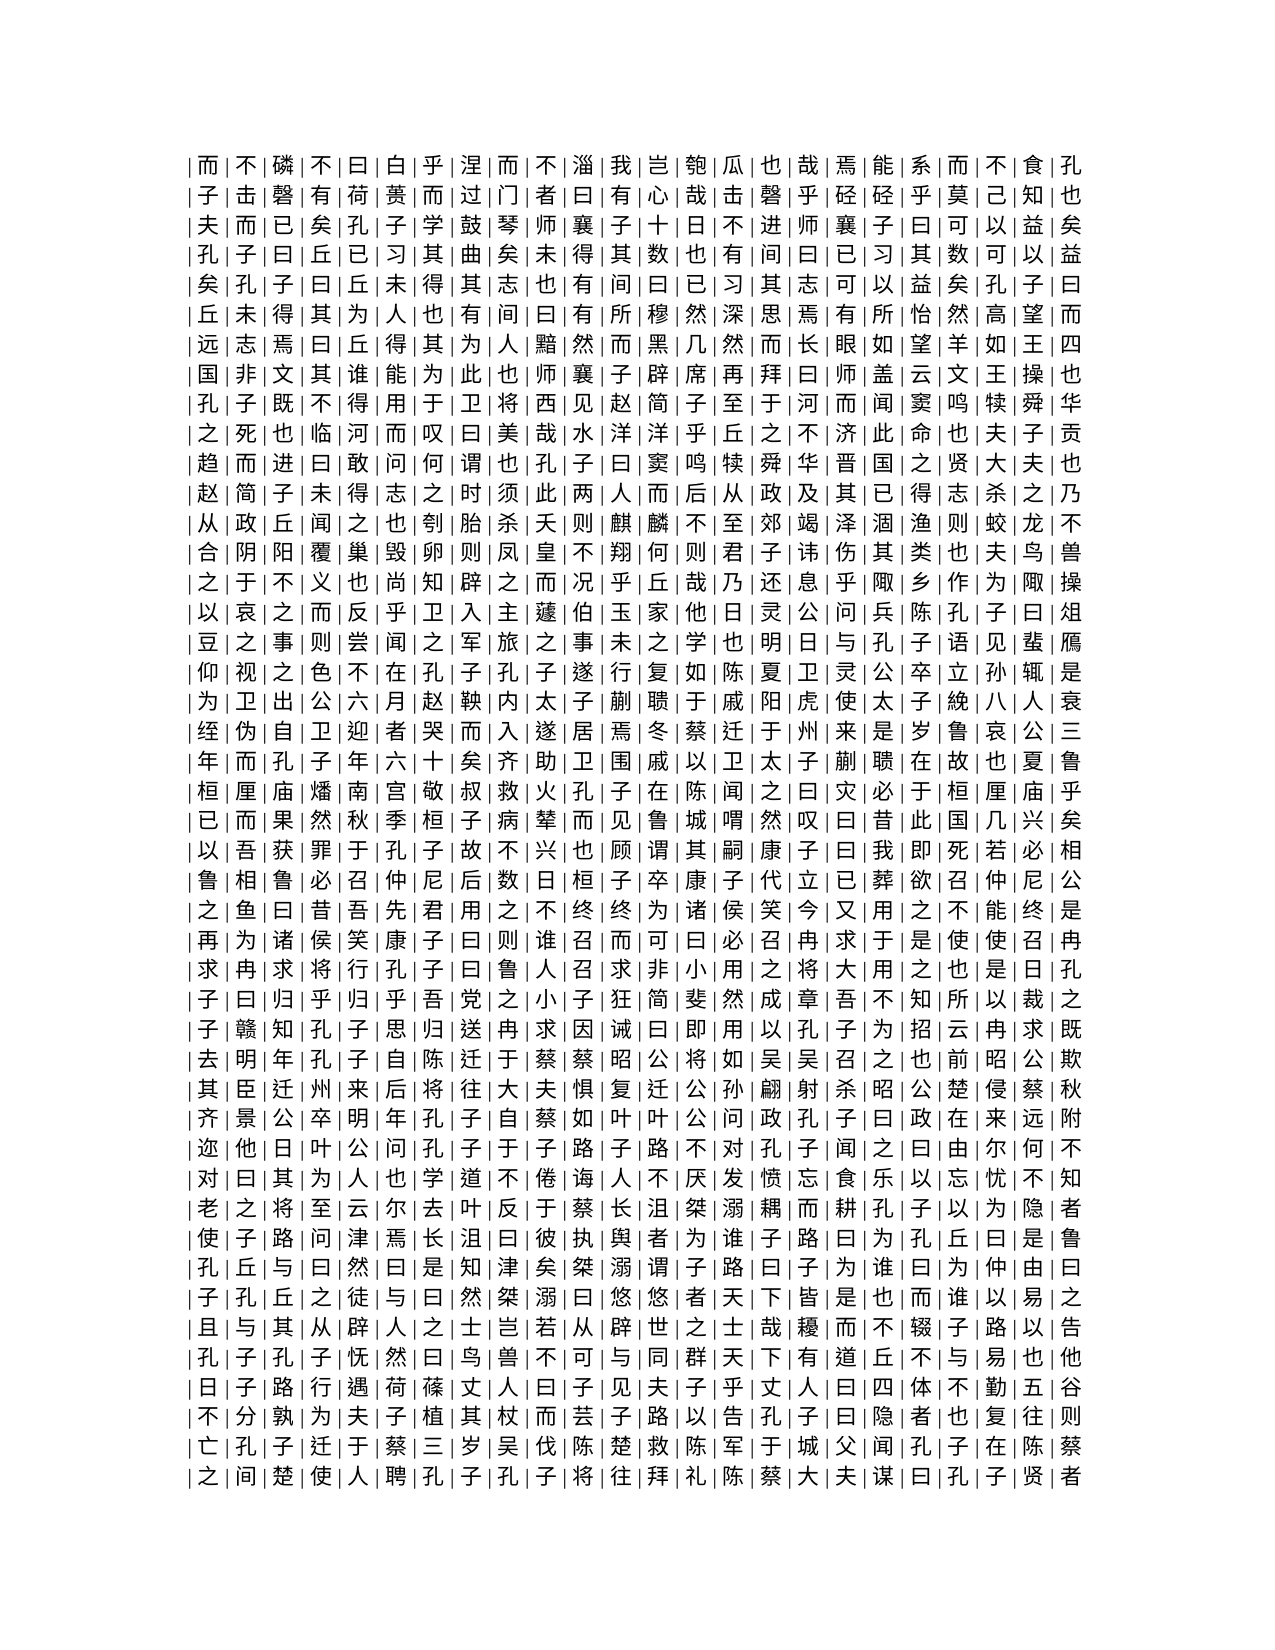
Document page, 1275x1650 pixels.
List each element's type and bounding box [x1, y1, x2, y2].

text [187, 150, 1087, 1491]
